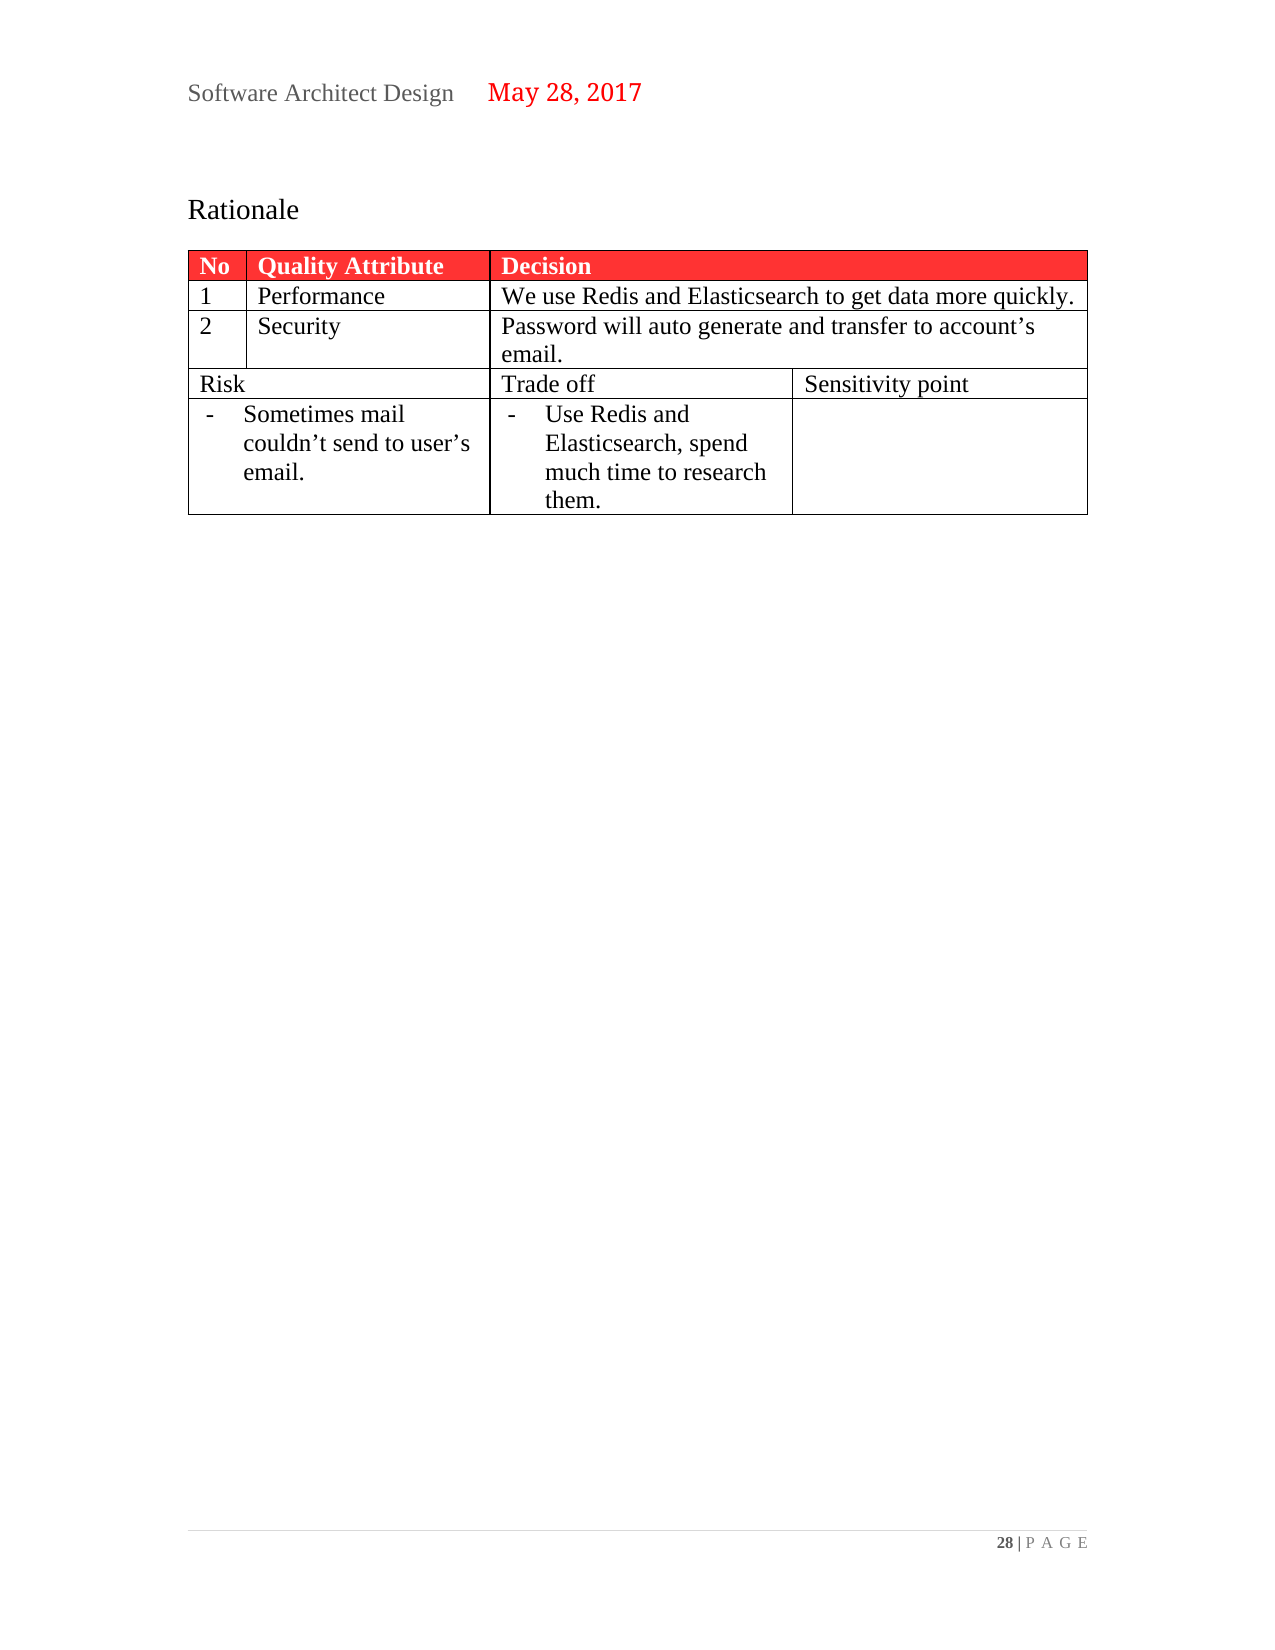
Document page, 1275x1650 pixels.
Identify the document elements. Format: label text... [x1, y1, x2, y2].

table_cell 1 [189, 281, 246, 310]
table_cell 2 [189, 311, 246, 368]
table_cell Security [247, 311, 489, 368]
table_cell Password will auto generate and transfer to account’s email. [491, 311, 1087, 368]
table_cell Trade off [491, 369, 792, 398]
text Rationale [187, 192, 1087, 226]
table_cell Use Redis and Elasticsearch, spend much time to research them. [491, 399, 792, 514]
table_cell Performance [247, 281, 489, 310]
table_cell [793, 399, 1087, 514]
table_header Quality Attribute [247, 251, 489, 280]
table_cell Risk [189, 369, 489, 398]
table_cell Sometimes mail couldn’t send to user’s email. [189, 399, 489, 514]
table_header Decision [491, 251, 1087, 280]
table_header No [189, 251, 246, 280]
table_cell Sensitivity point [793, 369, 1087, 398]
table_cell We use Redis and Elasticsearch to get data more quickly. [491, 281, 1087, 310]
